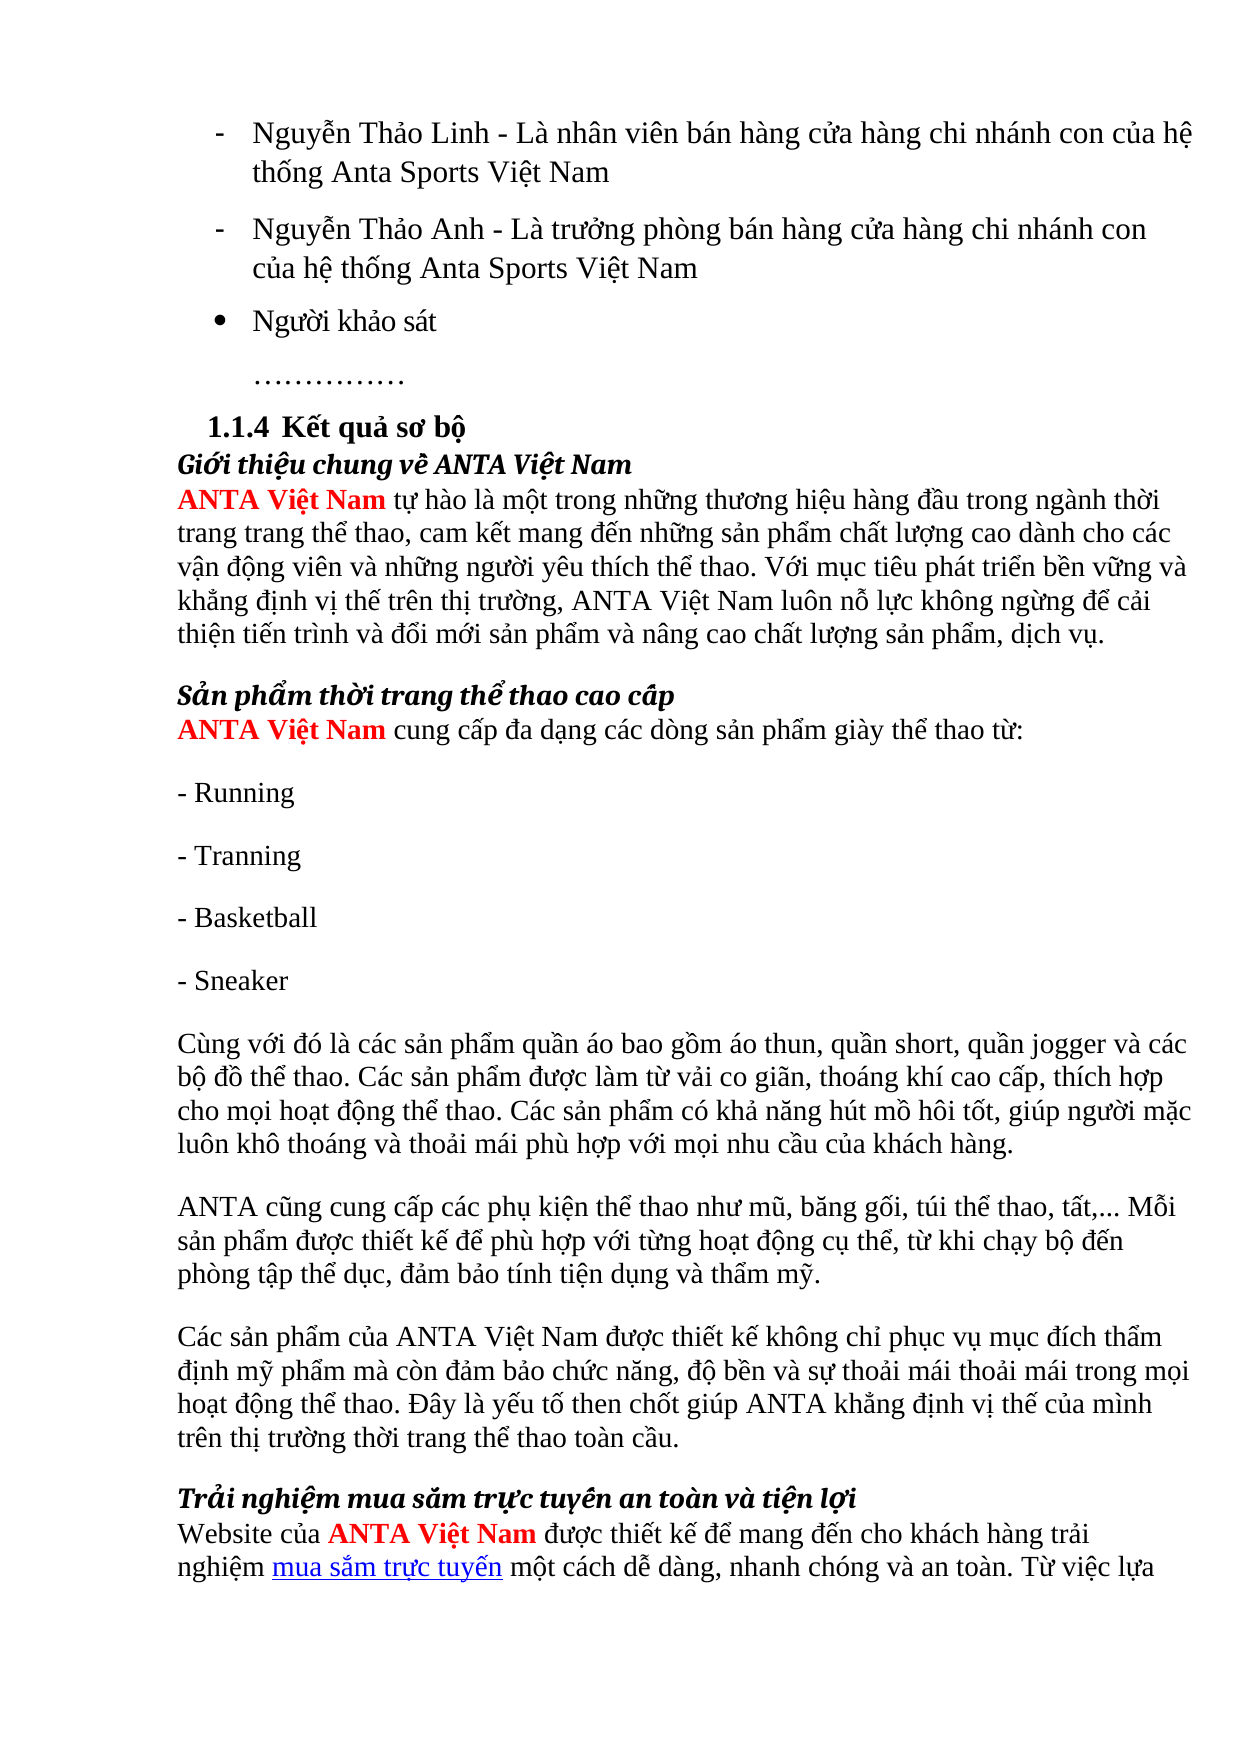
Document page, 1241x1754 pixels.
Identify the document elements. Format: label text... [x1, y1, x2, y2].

list Người khảo sát [214, 302, 1196, 338]
list …………… [252, 355, 1196, 391]
text Các sản phẩm của ANTA Việt Nam được thiết kế không chỉ phục vụ mục đích thẩm định mỹ phẩm mà còn đảm bảo chức năng, độ bền và sự thoải mái thoải mái trong mọi hoạt động thể thao. Đây là yếu tố then chốt giúp ANTA khẳng định vị thế của mình trên thị trường thời trang thể thao toàn cầu. [177, 1319, 1196, 1453]
text - Running [177, 775, 1196, 809]
text ANTA Việt Nam tự hào là một trong những thương hiệu hàng đầu trong ngành thời trang trang thể thao, cam kết mang đến những sản phẩm chất lượng cao dành cho các vận động viên và những người yêu thích thể thao. Với mục tiêu phát triển bền vững và khẳng định vị thế trên thị trường, ANTA Việt Nam luôn nỗ lực không ngừng để cải thiện tiến trình và đổi mới sản phẩm và nâng cao chất lượng sản phẩm, dịch vụ. [177, 482, 1196, 650]
list Nguyễn Thảo Linh - Là nhân viên bán hàng cửa hàng chi nhánh con của hệ thống Anta Sports Việt Nam [214, 110, 1196, 189]
subtitle Trải nghiệm mua sắm trực tuyến an toàn và tiện lợi [177, 1482, 1196, 1516]
text Cùng với đó là các sản phẩm quần áo bao gồm áo thun, quần short, quần jogger và các bộ đồ thể thao. Các sản phẩm được làm từ vải co giãn, thoáng khí cao cấp, thích hợp cho mọi hoạt động thể thao. Các sản phẩm có khả năng hút mồ hôi tốt, giúp người mặc luôn khô thoáng và thoải mái phù hợp với mọi nhu cầu của khách hàng. [177, 1026, 1196, 1160]
text - Basketball [177, 901, 1196, 934]
list Nguyễn Thảo Anh - Là trưởng phòng bán hàng cửa hàng chi nhánh con của hệ thống Anta Sports Việt Nam [214, 206, 1196, 285]
subtitle Sản phẩm thời trang thể thao cao cấp [177, 679, 1196, 712]
text ANTA Việt Nam cung cấp đa dạng các dòng sản phẩm giày thể thao từ: [177, 712, 1196, 746]
text - Tranning [177, 838, 1196, 871]
list Kết quả sơ bộ [207, 408, 1196, 444]
subtitle Giới thiệu chung về ANTA Việt Nam [177, 448, 1196, 482]
text - Sneaker [177, 963, 1196, 997]
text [177, 1516, 1196, 1583]
text ANTA cũng cung cấp các phụ kiện thể thao như mũ, băng gối, túi thể thao, tất,... Mỗi sản phẩm được thiết kế để phù hợp với từng hoạt động cụ thể, từ khi chạy bộ đến phòng tập thể dục, đảm bảo tính tiện dụng và thẩm mỹ. [177, 1189, 1196, 1290]
